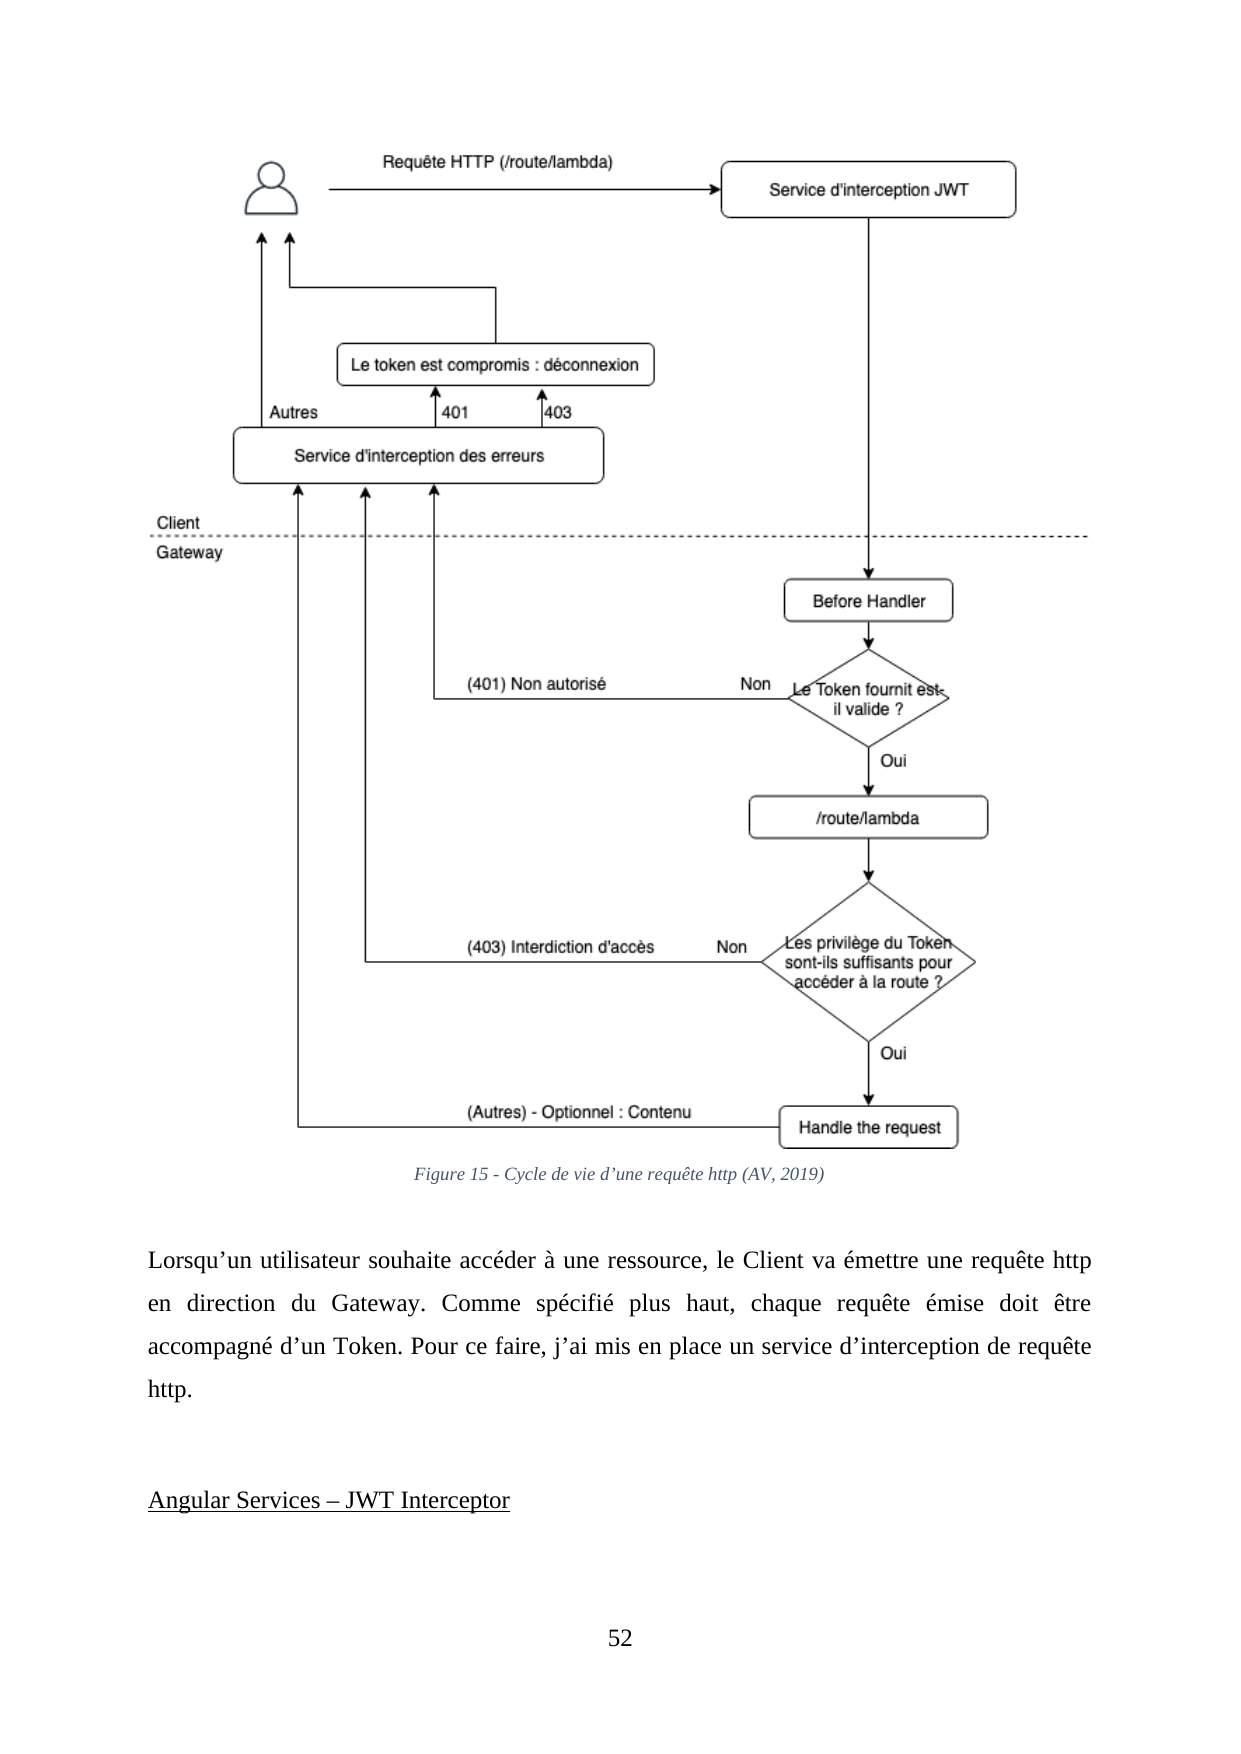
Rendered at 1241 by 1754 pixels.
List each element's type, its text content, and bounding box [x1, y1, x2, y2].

picture [150, 147, 1091, 1149]
text Lorsqu’un utilisateur souhaite accéder à une ressource, le Client va émettre une requête http en direction du Gateway. Comme spécifié plus haut, chaque requête émise doit être accompagné d’un Token. Pour ce faire, j’ai mis en place un service d’interception de requête http. [148, 1245, 1093, 1403]
text Angular Services – JWT Interceptor [148, 1486, 1093, 1514]
